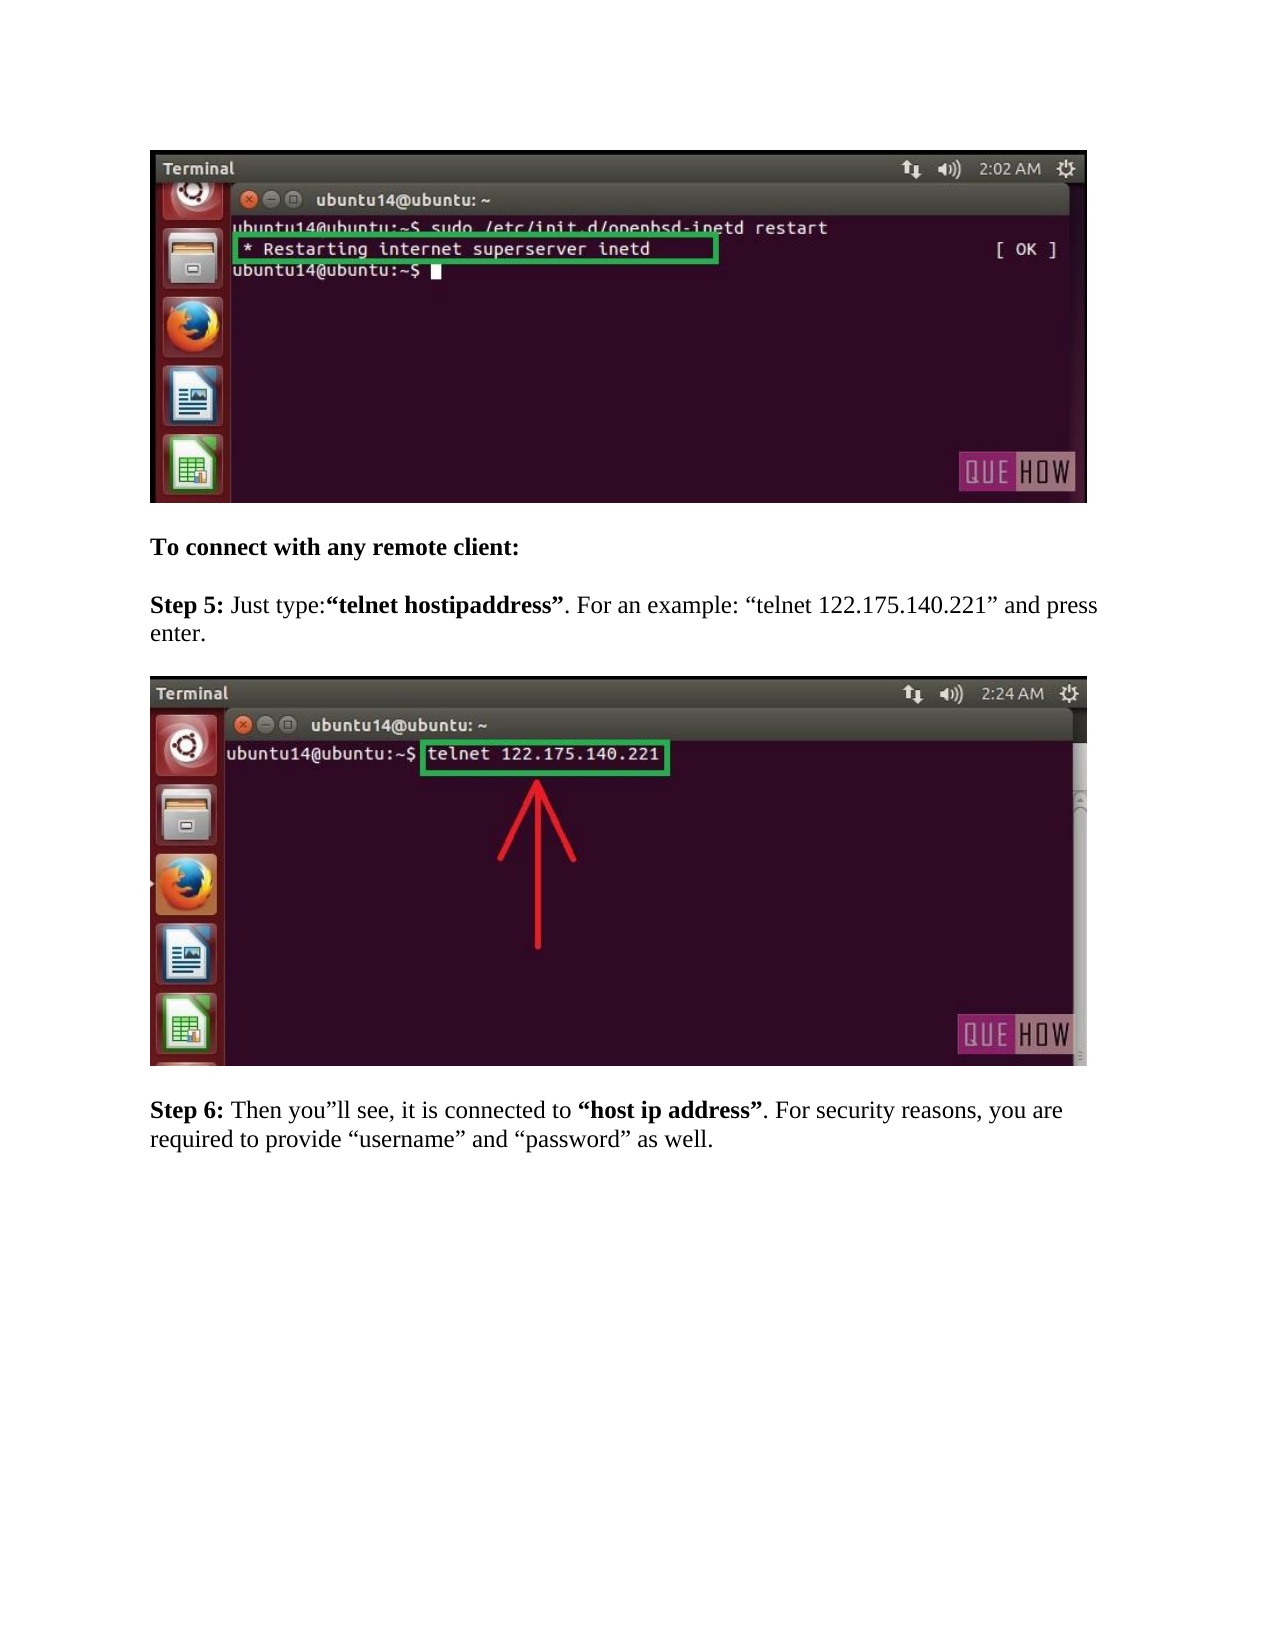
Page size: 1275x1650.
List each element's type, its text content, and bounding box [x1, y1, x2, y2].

text Step 6: Then you”ll see, it is connected to “host ip address”. For security reasons, you are required to provide “username” and “password” as well. [150, 1095, 1125, 1153]
text To connect with any remote client: [150, 532, 1125, 561]
text Step 5: Just type:“telnet hostipaddress”. For an example: “telnet 122.175.140.221” and press enter. [150, 590, 1125, 647]
picture [150, 676, 1087, 1066]
picture [150, 150, 1087, 503]
